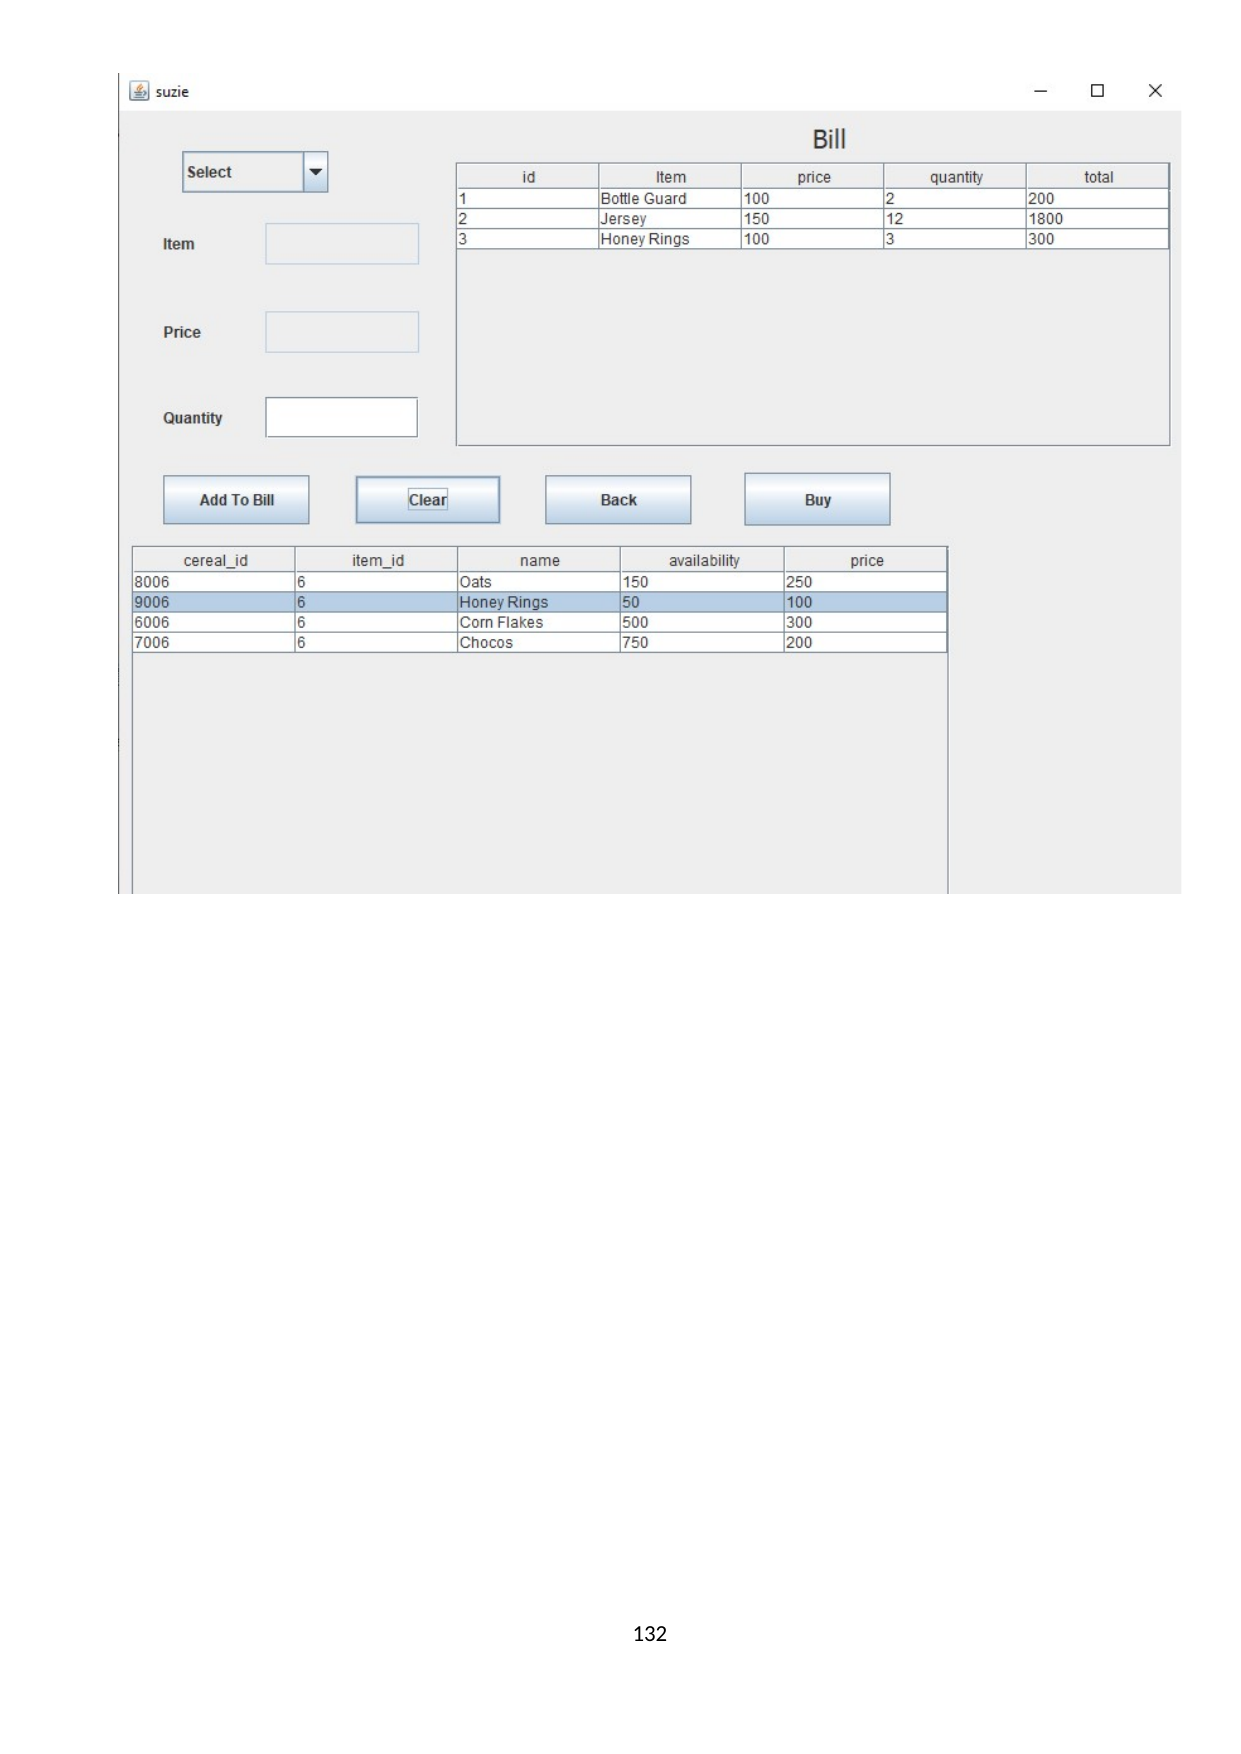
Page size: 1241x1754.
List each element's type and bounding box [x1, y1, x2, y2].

picture [118, 73, 1182, 894]
